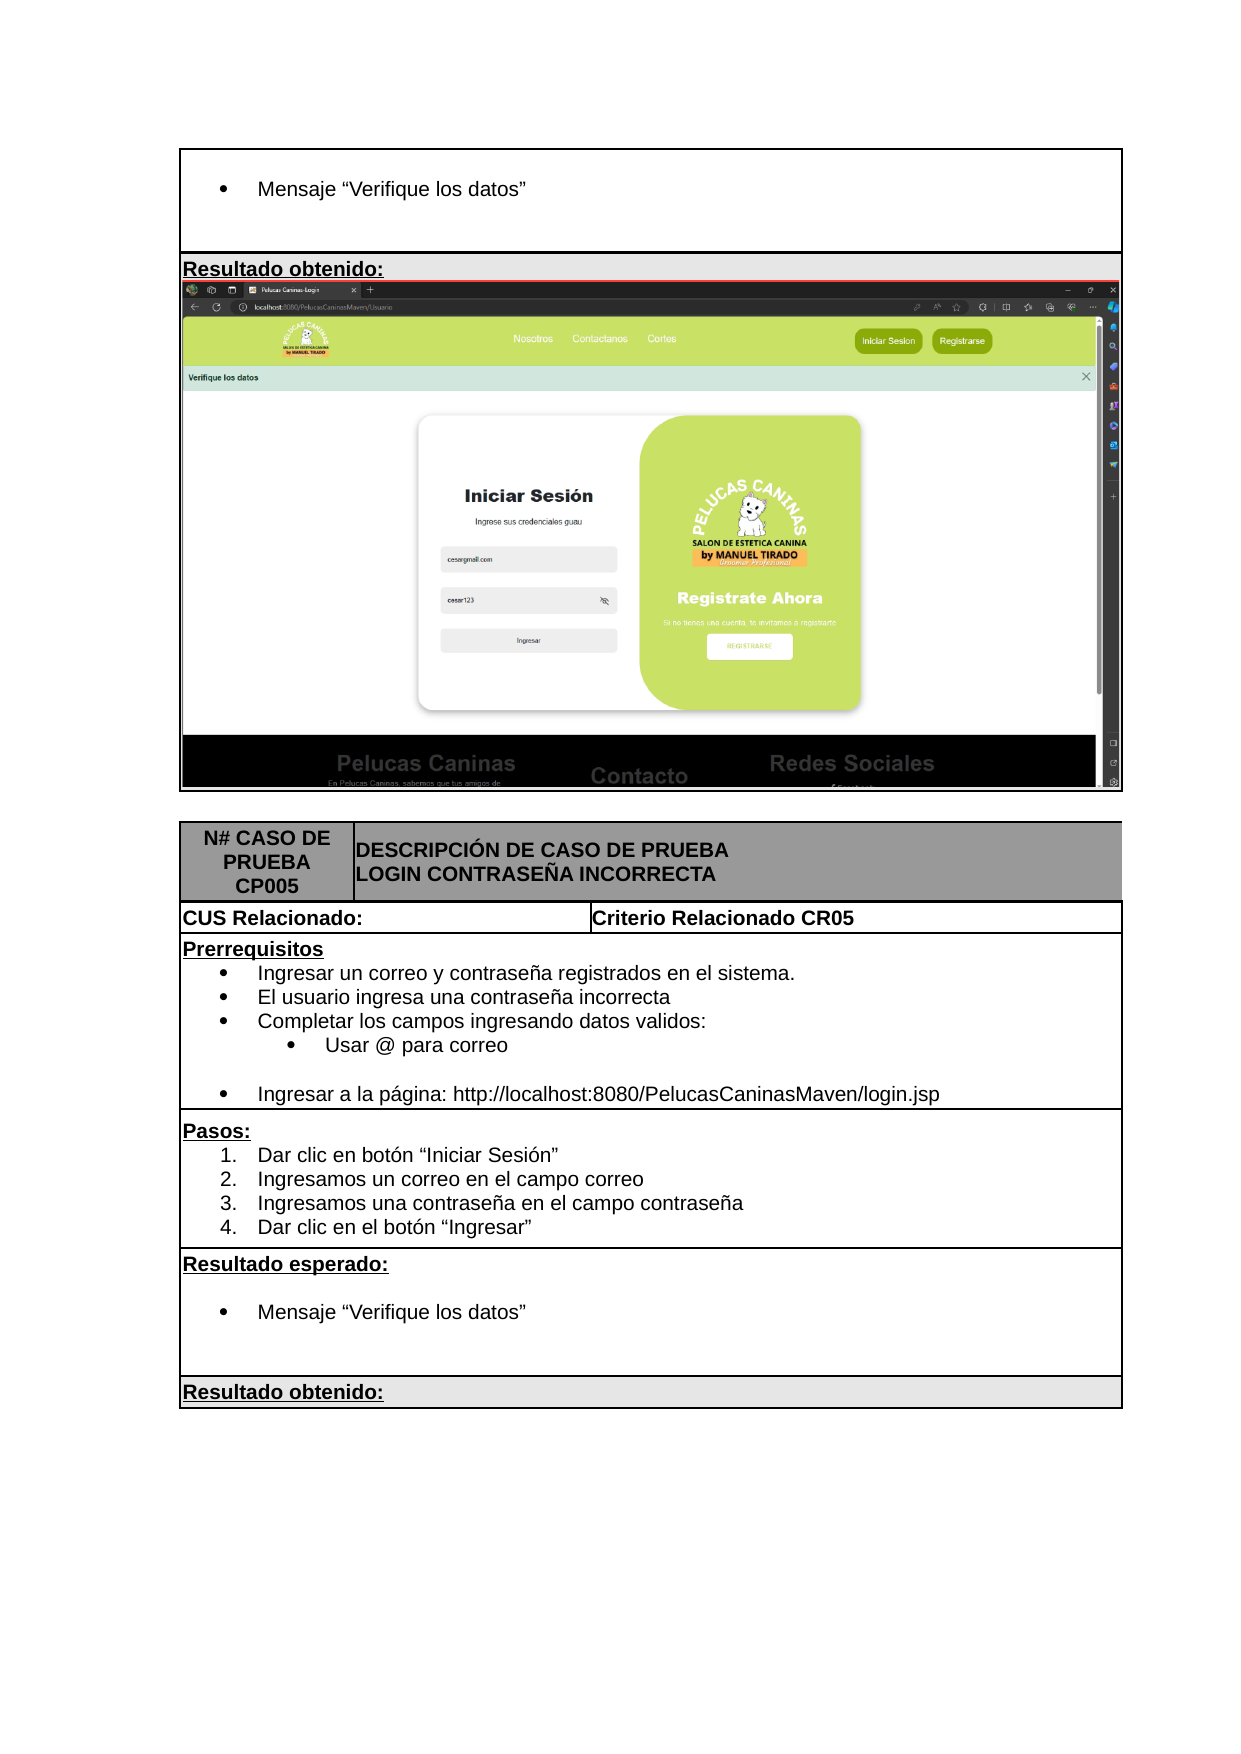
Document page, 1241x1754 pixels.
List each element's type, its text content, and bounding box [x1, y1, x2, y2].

table_cell Resultado esperado: Mensaje “Verifique los datos” [181, 1249, 1121, 1375]
table_cell Prerrequisitos Ingresar un correo y contraseña registrados en el sistema. El usuario ingresa una contraseña incorrecta Completar los campos ingresando datos validos: Usar @ para correo Ingresar a la página: http://localhost:8080/PelucasCaninasMaven/login.jsp [181, 934, 1121, 1108]
table_cell CUS Relacionado: [181, 903, 590, 932]
table_cell Pasos: Dar clic en botón “Iniciar Sesión” Ingresamos un correo en el campo correo Ingresamos una contraseña en el campo contraseña Dar clic en el botón “Ingresar” [181, 1110, 1121, 1247]
table_cell Resultado obtenido: [181, 1377, 1121, 1407]
table_cell Criterio Relacionado CR05 [592, 903, 1121, 932]
picture [182, 280, 1120, 787]
table_header DESCRIPCIÓN DE CASO DE PRUEBA LOGIN CONTRASEÑA INCORRECTA [355, 823, 1122, 900]
table_header N# CASO DE PRUEBA CP005 [181, 823, 353, 900]
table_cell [181, 150, 1121, 251]
table_cell Resultado obtenido: [181, 254, 1121, 790]
